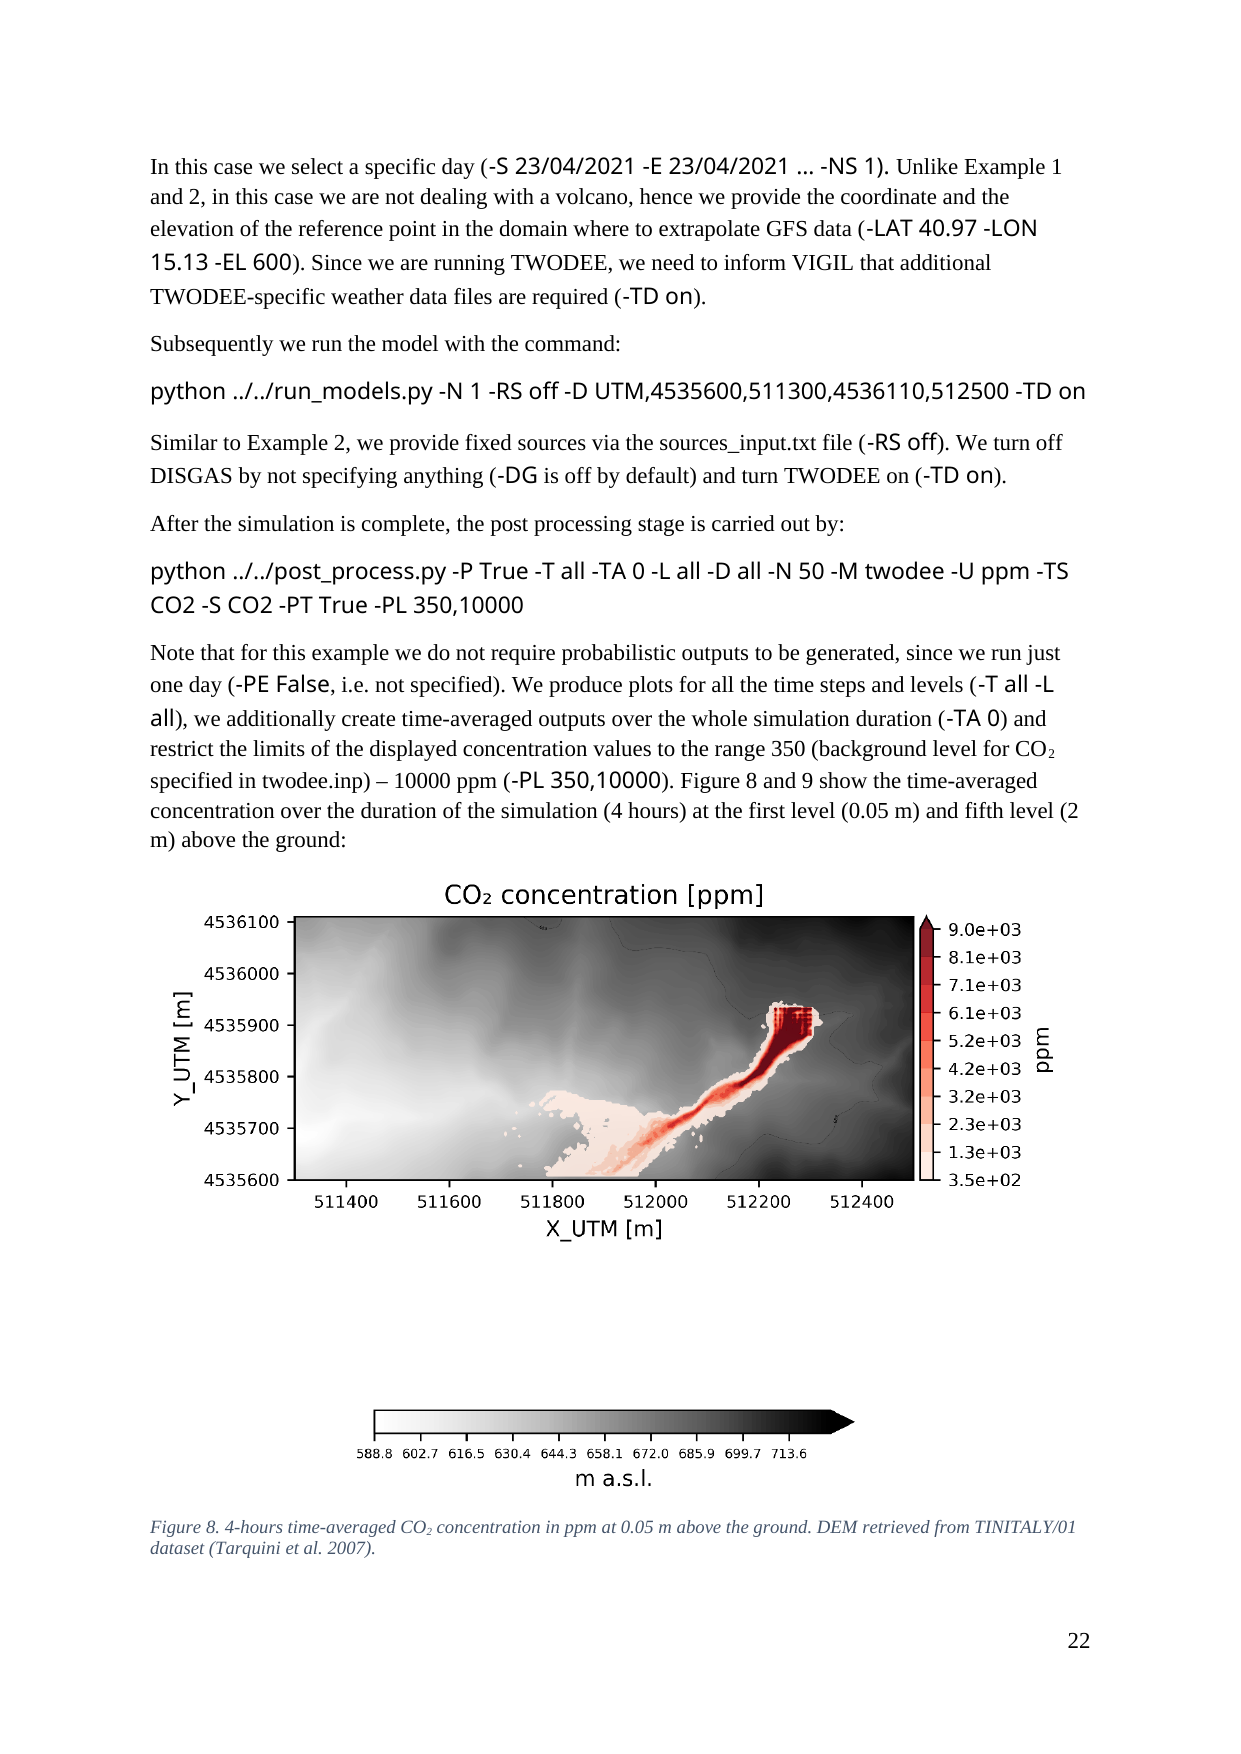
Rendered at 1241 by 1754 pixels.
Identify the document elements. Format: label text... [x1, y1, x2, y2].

text Similar to Example 2, we provide fixed sources via the sources_input.txt file (-RS off). We turn off DISGAS by not specifying anything (-DG is off by default) and turn TWODEE on (-TD on). [150, 426, 1090, 491]
text In this case we select a specific day (-S 23/04/2021 -E 23/04/2021 … -NS 1). Unlike Example 1 and 2, in this case we are not dealing with a volcano, hence we provide the coordinate and the elevation of the reference point in the domain where to extrapolate GFS data (-LAT 40.97 -LON 15.13 -EL 600). Since we are running TWODEE, we need to inform VIGIL that additional TWODEE-specific weather data files are required (-TD on). [150, 150, 1090, 311]
text python ../../post_process.py -P True -T all -TA 0 -L all -D all -N 50 -M twodee -U ppm -TS CO2 -S CO2 -PT True -PL 350,10000 [150, 555, 1090, 620]
text Note that for this example we do not require probabilistic outputs to be generated, since we run just one day (-PE False, i.e. not specified). We produce plots for all the time steps and levels (-T all -L all), we additionally create time-averaged outputs over the whole simulation duration (-TA 0) and restrict the limits of the displayed concentration values to the range 350 (background level for CO2 specified in twodee.inp) – 10000 ppm (-PL 350,10000). Figure 8 and 9 show the time-averaged concentration over the duration of the simulation (4 hours) at the first level (0.05 m) and fifth level (2 m) above the ground: [150, 639, 1090, 852]
text python ../../run_models.py -N 1 -RS off -D UTM,4535600,511300,4536110,512500 -TD on [150, 375, 1090, 406]
picture [150, 870, 1074, 1497]
text After the simulation is complete, the post processing stage is carried out by: [150, 510, 1090, 536]
text Subsequently we run the model with the command: [150, 330, 1090, 356]
